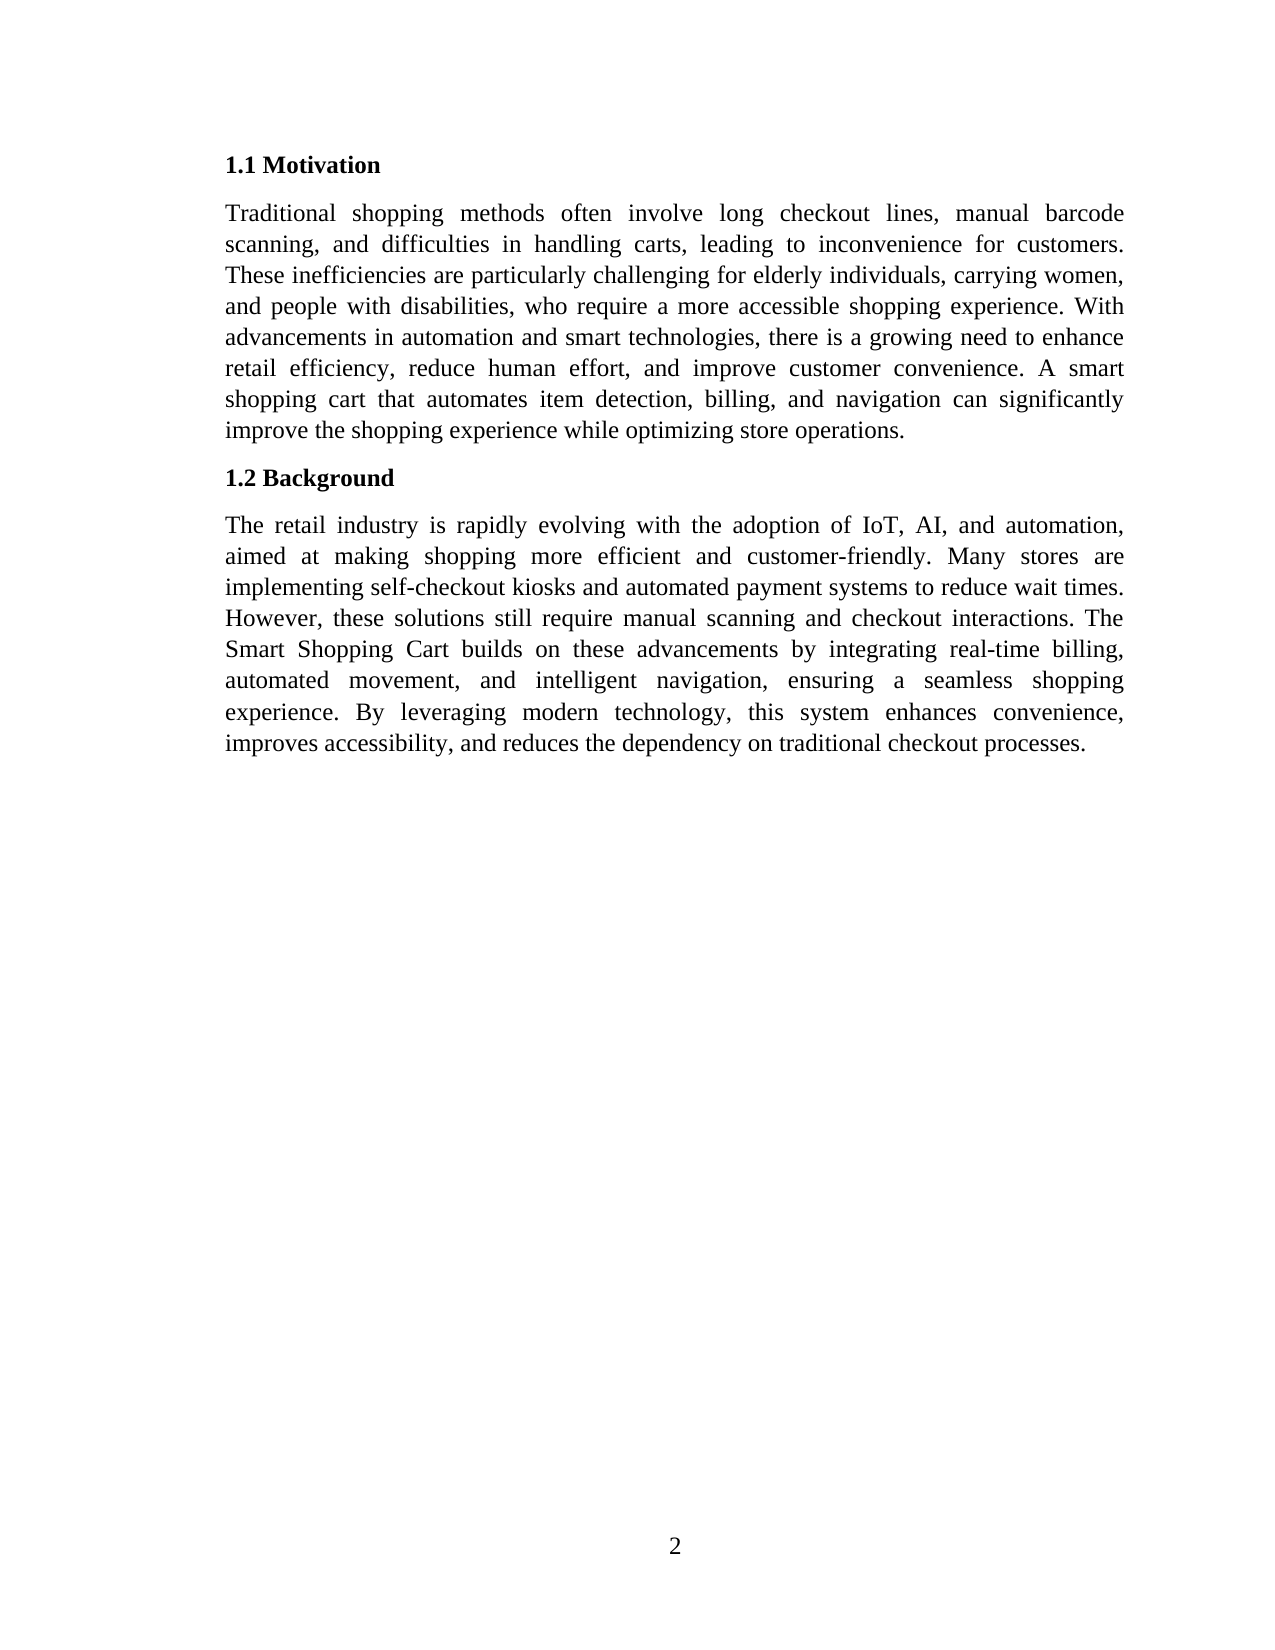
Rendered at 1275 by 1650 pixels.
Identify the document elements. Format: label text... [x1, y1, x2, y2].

text The retail industry is rapidly evolving with the adoption of IoT, AI, and automation, aimed at making shopping more efficient and customer-friendly. Many stores are implementing self-checkout kiosks and automated payment systems to reduce wait times. However, these solutions still require manual scanning and checkout interactions. The Smart Shopping Cart builds on these advancements by integrating real-time billing, automated movement, and intelligent navigation, ensuring a seamless shopping experience. By leveraging modern technology, this system enhances convenience, improves accessibility, and reduces the dependency on traditional checkout processes. [225, 510, 1125, 756]
text 1.2 Background [225, 463, 1125, 491]
text 1.1 Motivation [225, 150, 1125, 179]
text Traditional shopping methods often involve long checkout lines, manual barcode scanning, and difficulties in handling carts, leading to inconvenience for customers. These inefficiencies are particularly challenging for elderly individuals, carrying women, and people with disabilities, who require a more accessible shopping experience. With advancements in automation and smart technologies, there is a growing need to enhance retail efficiency, reduce human effort, and improve customer convenience. A smart shopping cart that automates item detection, billing, and navigation can significantly improve the shopping experience while optimizing store operations. [225, 198, 1125, 444]
